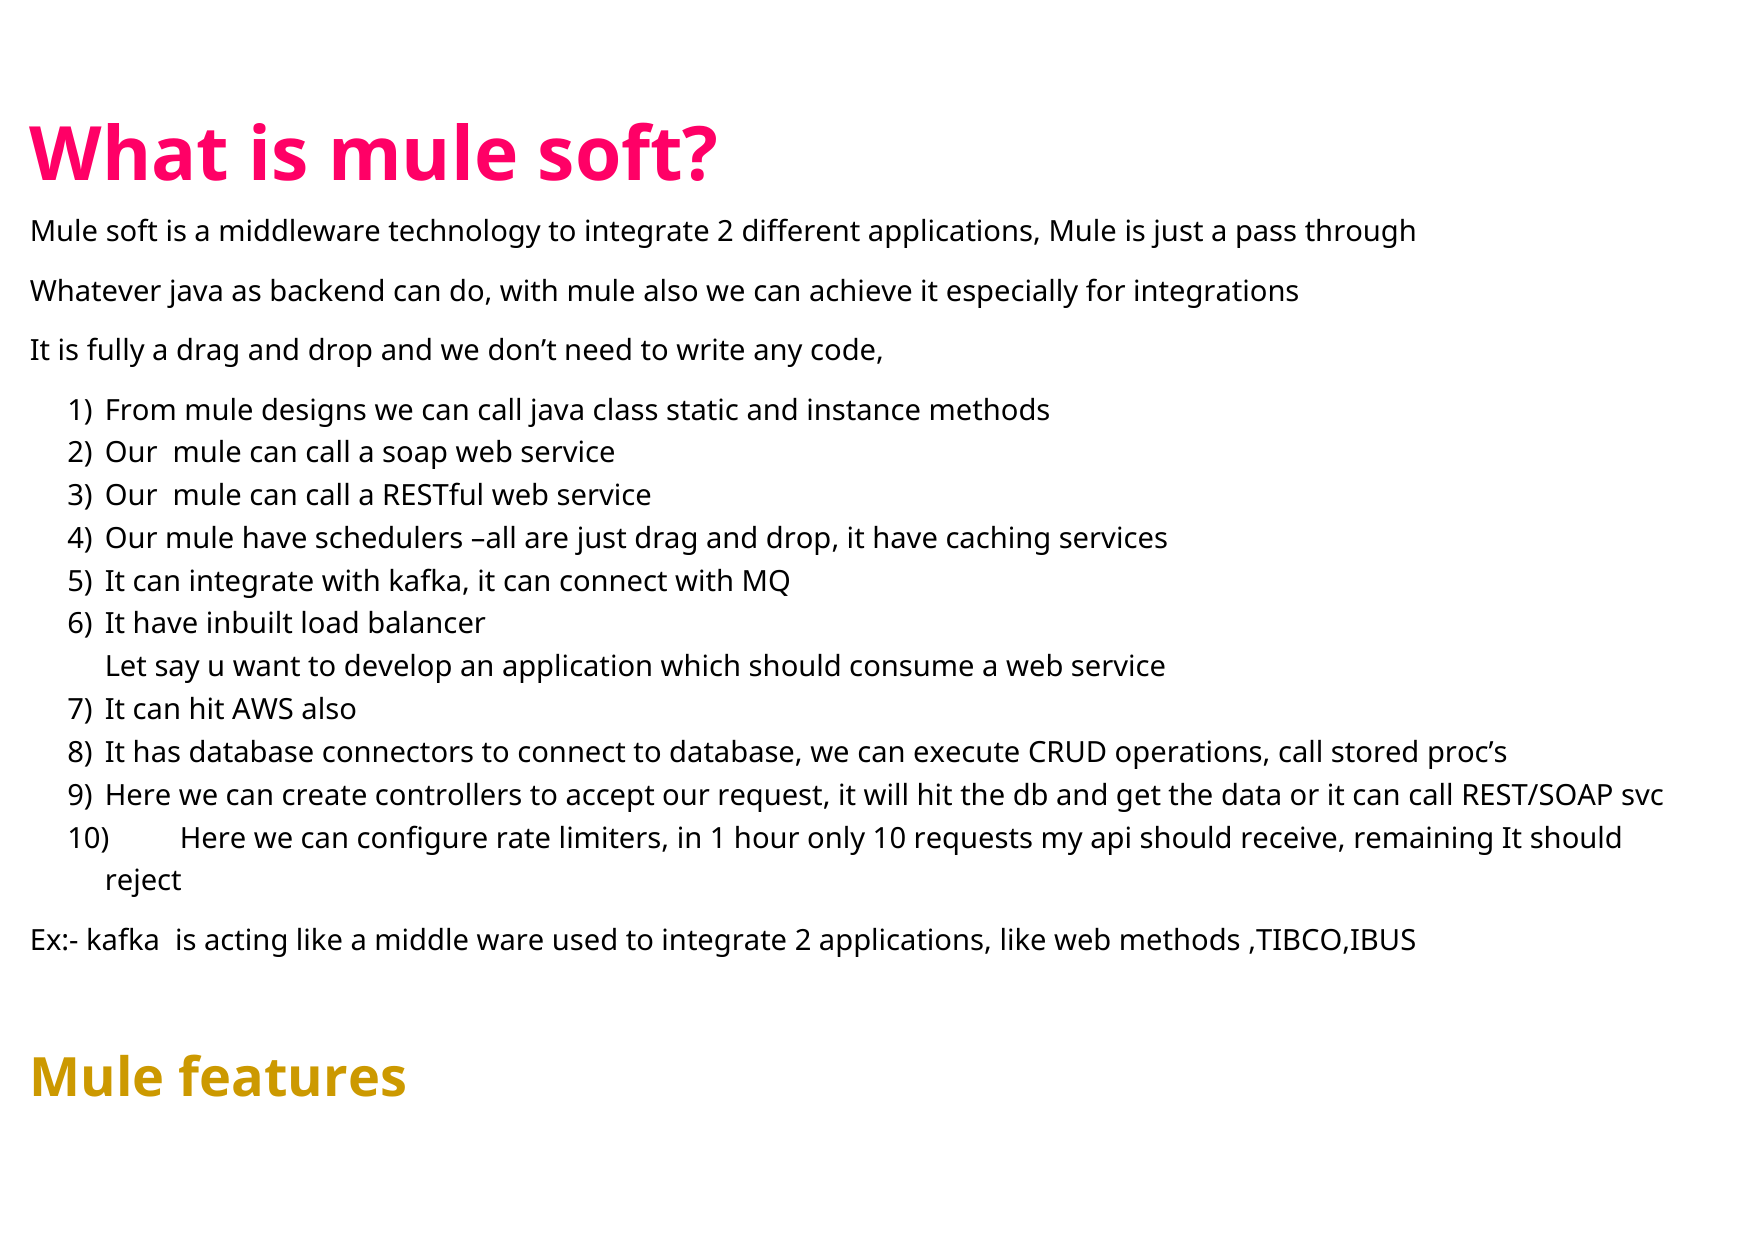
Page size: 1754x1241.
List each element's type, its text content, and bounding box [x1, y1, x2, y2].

text Mule soft is a middleware technology to integrate 2 different applications, Mule is just a pass through [29, 210, 1679, 250]
list It has database connectors to connect to database, we can execute CRUD operations, call stored proc’s [67, 731, 1679, 771]
text What is mule soft? [29, 100, 1679, 202]
list From mule designs we can call java class static and instance methods [67, 389, 1679, 428]
list Here we can create controllers to accept our request, it will hit the db and get the data or it can call REST/SOAP svc [67, 774, 1679, 814]
list Our mule have schedulers –all are just drag and drop, it have caching services [67, 517, 1679, 557]
list Our mule can call a RESTful web service [67, 474, 1679, 514]
list It can integrate with kafka, it can connect with MQ [67, 560, 1679, 600]
text Mule features [29, 1038, 1679, 1112]
list It have inbuilt load balancer [67, 603, 1679, 642]
list It can hit AWS also [67, 688, 1679, 728]
list Our mule can call a soap web service [67, 432, 1679, 471]
text Ex:- kafka is acting like a middle ware used to integrate 2 applications, like web methods ,TIBCO,IBUS [29, 919, 1679, 959]
text It is fully a drag and drop and we don’t need to write any code, [29, 329, 1679, 369]
list Here we can configure rate limiters, in 1 hour only 10 requests my api should receive, remaining It should reject [67, 817, 1679, 899]
text Whatever java as backend can do, with mule also we can achieve it especially for integrations [29, 270, 1679, 309]
list Let say u want to develop an application which should consume a web service [104, 646, 1679, 685]
